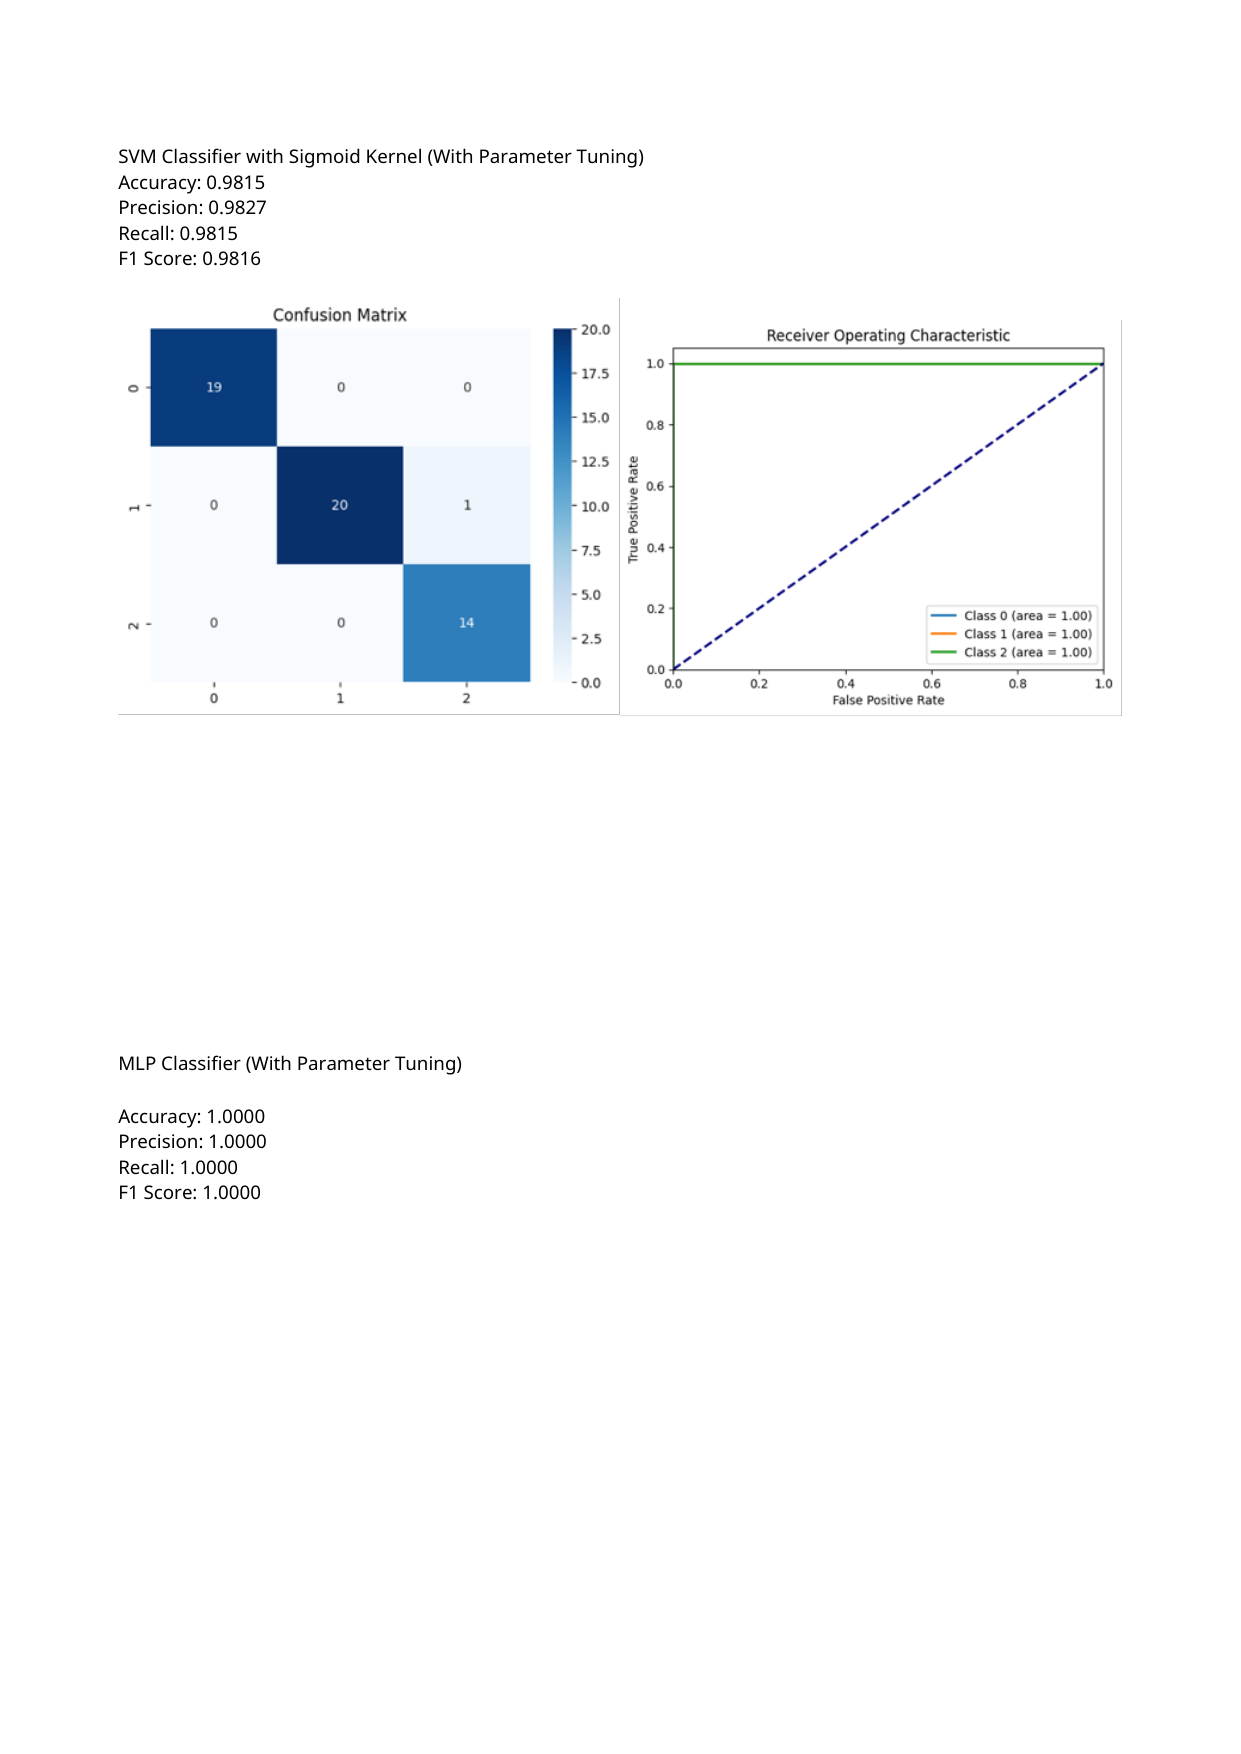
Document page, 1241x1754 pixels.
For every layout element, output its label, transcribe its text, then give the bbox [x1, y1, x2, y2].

text Accuracy: 1.0000 Precision: 1.0000 Recall: 1.0000 F1 Score: 1.0000 [118, 1103, 1122, 1205]
text SVM Classifier with Sigmoid Kernel (With Parameter Tuning) Accuracy: 0.9815 Precision: 0.9827 Recall: 0.9815 F1 Score: 0.9816 [118, 118, 1122, 271]
text MLP Classifier (With Parameter Tuning) [118, 1050, 1122, 1075]
picture [118, 298, 1123, 728]
